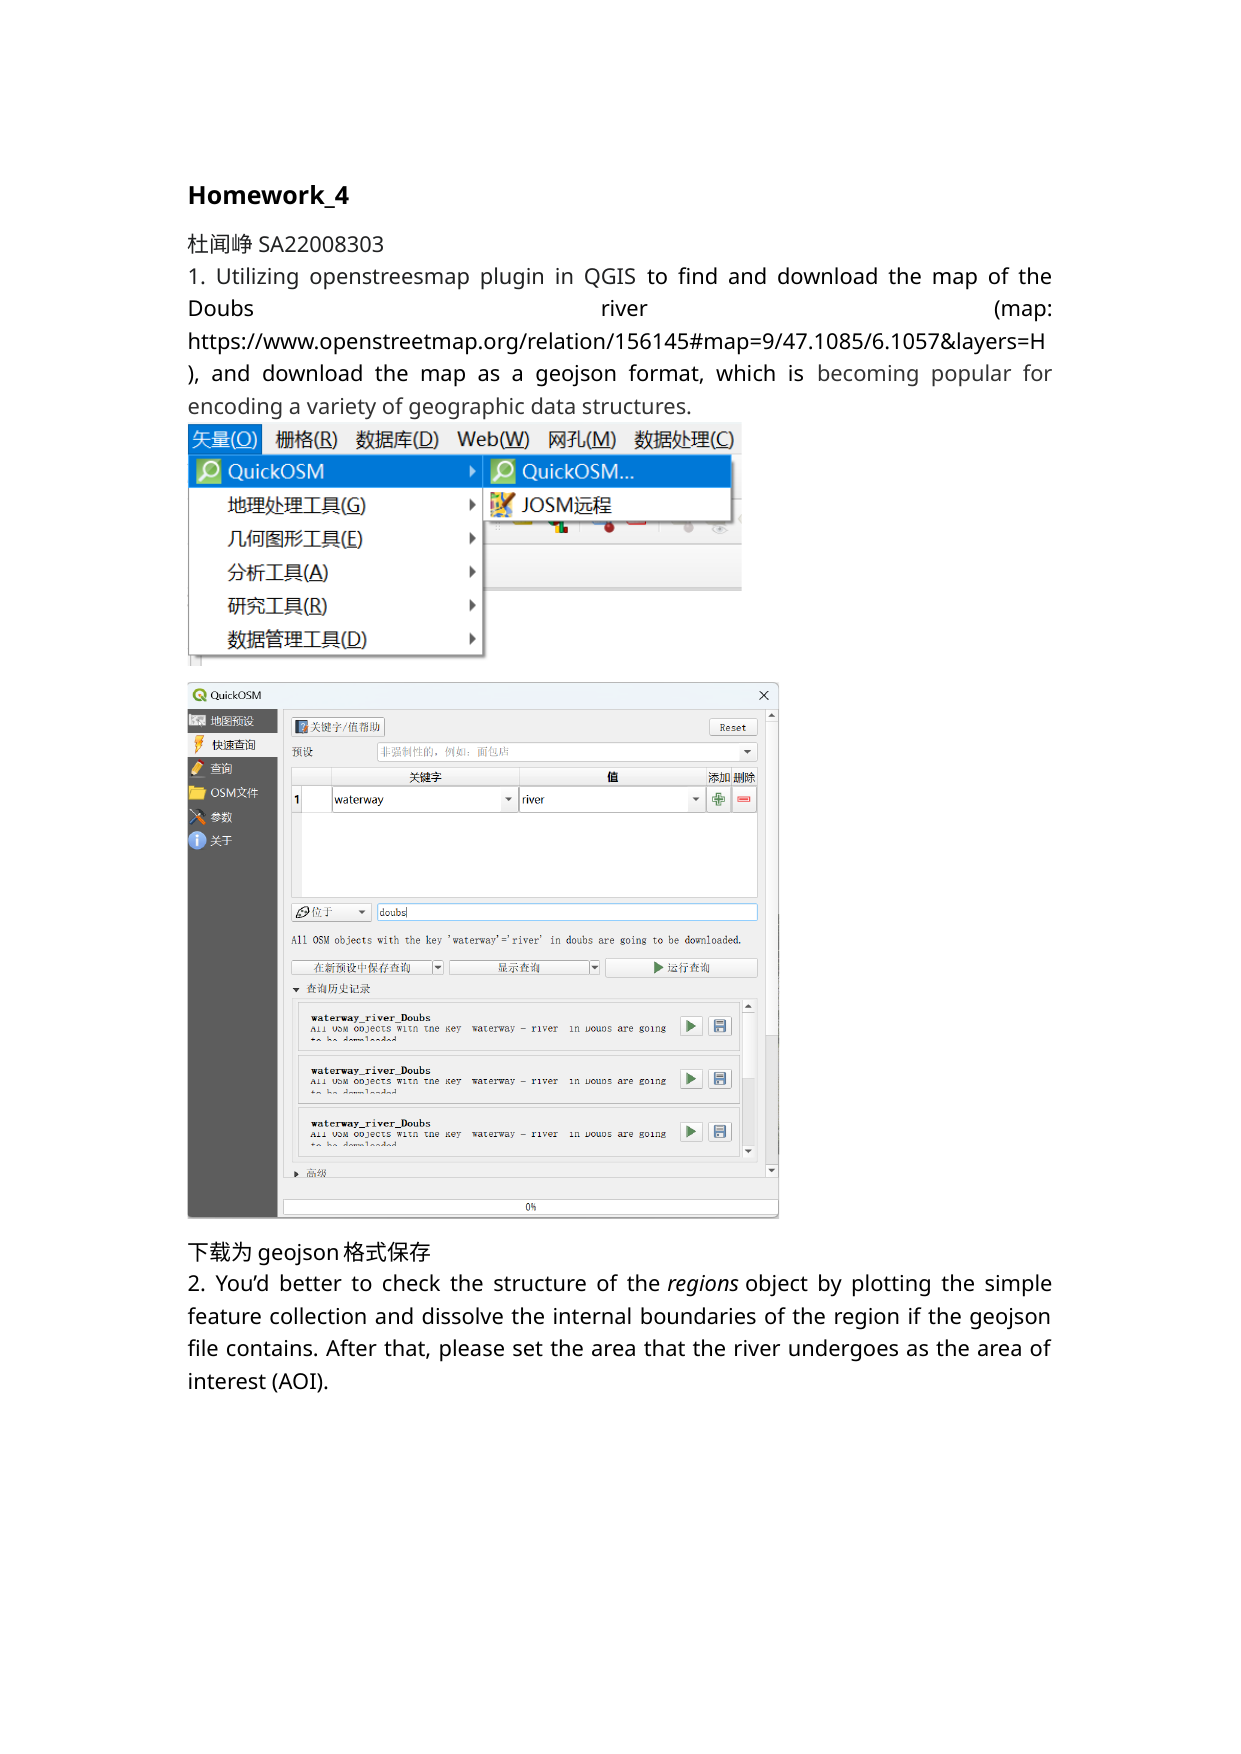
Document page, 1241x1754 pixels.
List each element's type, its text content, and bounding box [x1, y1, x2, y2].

text 1. Utilizing openstreesmap plugin in QGIS to find and download the map of the Doubs river (map: https://www.openstreetmap.org/relation/156145#map=9/47.1085/6.1057&layers=H), and download the map as a geojson format, which is becoming popular for encoding a variety of geographic data structures. [187, 259, 1053, 422]
picture [187, 422, 742, 666]
text 2. You’d better to check the structure of the regions object by plotting the simple feature collection and dissolve the internal boundaries of the region if the geojson file contains. After that, please set the area that the river undergoes as the area of interest (AOI). [187, 1346, 1053, 1397]
text 杜闻峥 SA22008303 [187, 227, 1053, 259]
text 2. You’d better to check the structure of the regions object by plotting the simple feature collection and dissolve the internal boundaries of the region if the geojson file contains. After that, please set the area that the river undergoes as the area of interest (AOI). [187, 1267, 1053, 1313]
text 下载为geojson格式保存 [187, 1234, 1053, 1267]
text Homework_4 [187, 162, 1053, 227]
picture [187, 682, 780, 1219]
